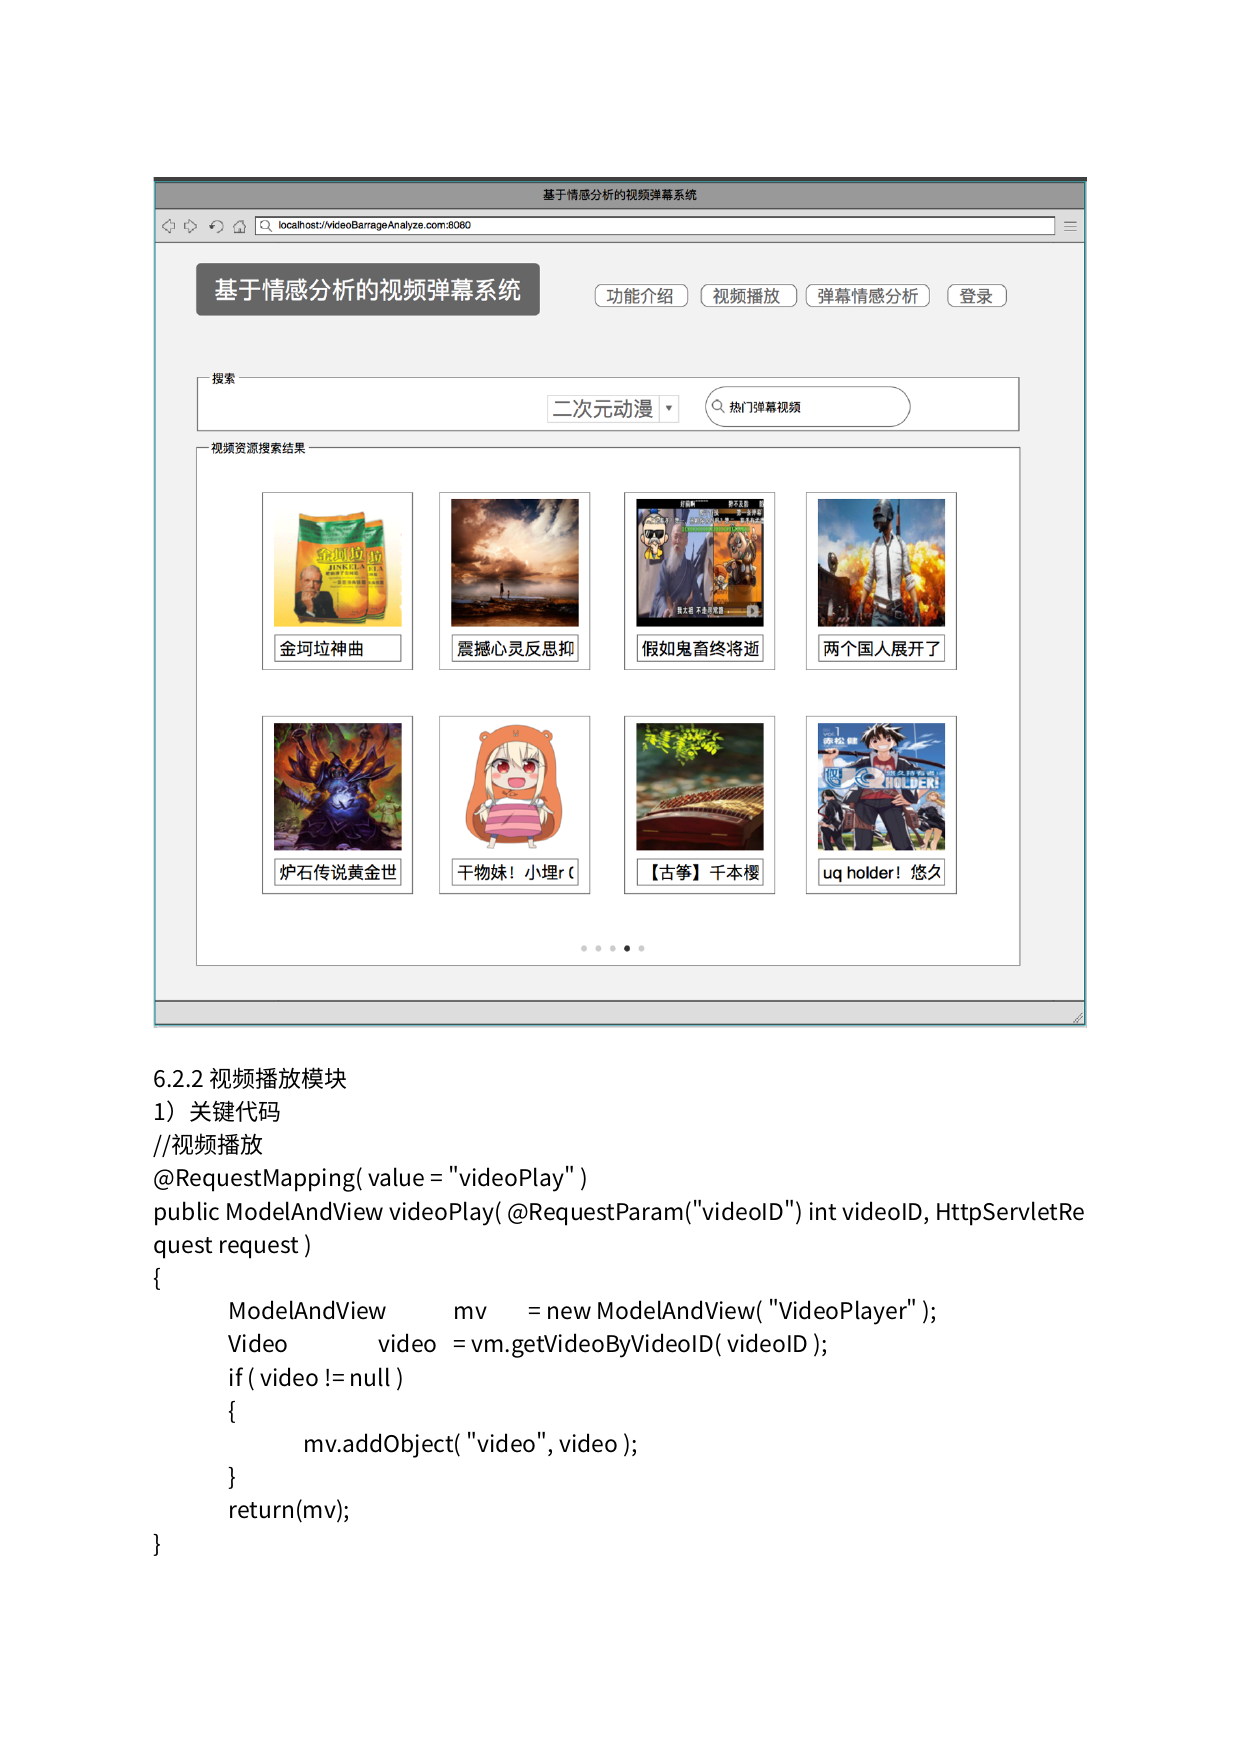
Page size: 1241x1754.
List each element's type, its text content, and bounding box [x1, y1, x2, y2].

text //视频播放 [153, 1127, 1087, 1160]
text ModelAndView mv = new ModelAndView( "VideoPlayer" ); [153, 1293, 1087, 1326]
text 1）关键代码 [153, 1094, 1087, 1127]
text @RequestMapping( value = "videoPlay" ) [153, 1160, 1087, 1193]
picture [153, 177, 1087, 1028]
text mv.addObject( "video", video ); [153, 1426, 1087, 1459]
text { [153, 1260, 1087, 1293]
text Video video = vm.getVideoByVideoID( videoID ); [153, 1326, 1087, 1359]
text public ModelAndView videoPlay( @RequestParam("videoID") int videoID, HttpServletRequest request ) [153, 1193, 1087, 1260]
text return(mv); [153, 1492, 1087, 1526]
text { [153, 1393, 1087, 1426]
text 6.2.2 视频播放模块 [153, 1060, 1087, 1094]
text } [153, 1526, 1087, 1559]
text } [153, 1459, 1087, 1492]
text if ( video != null ) [153, 1359, 1087, 1393]
